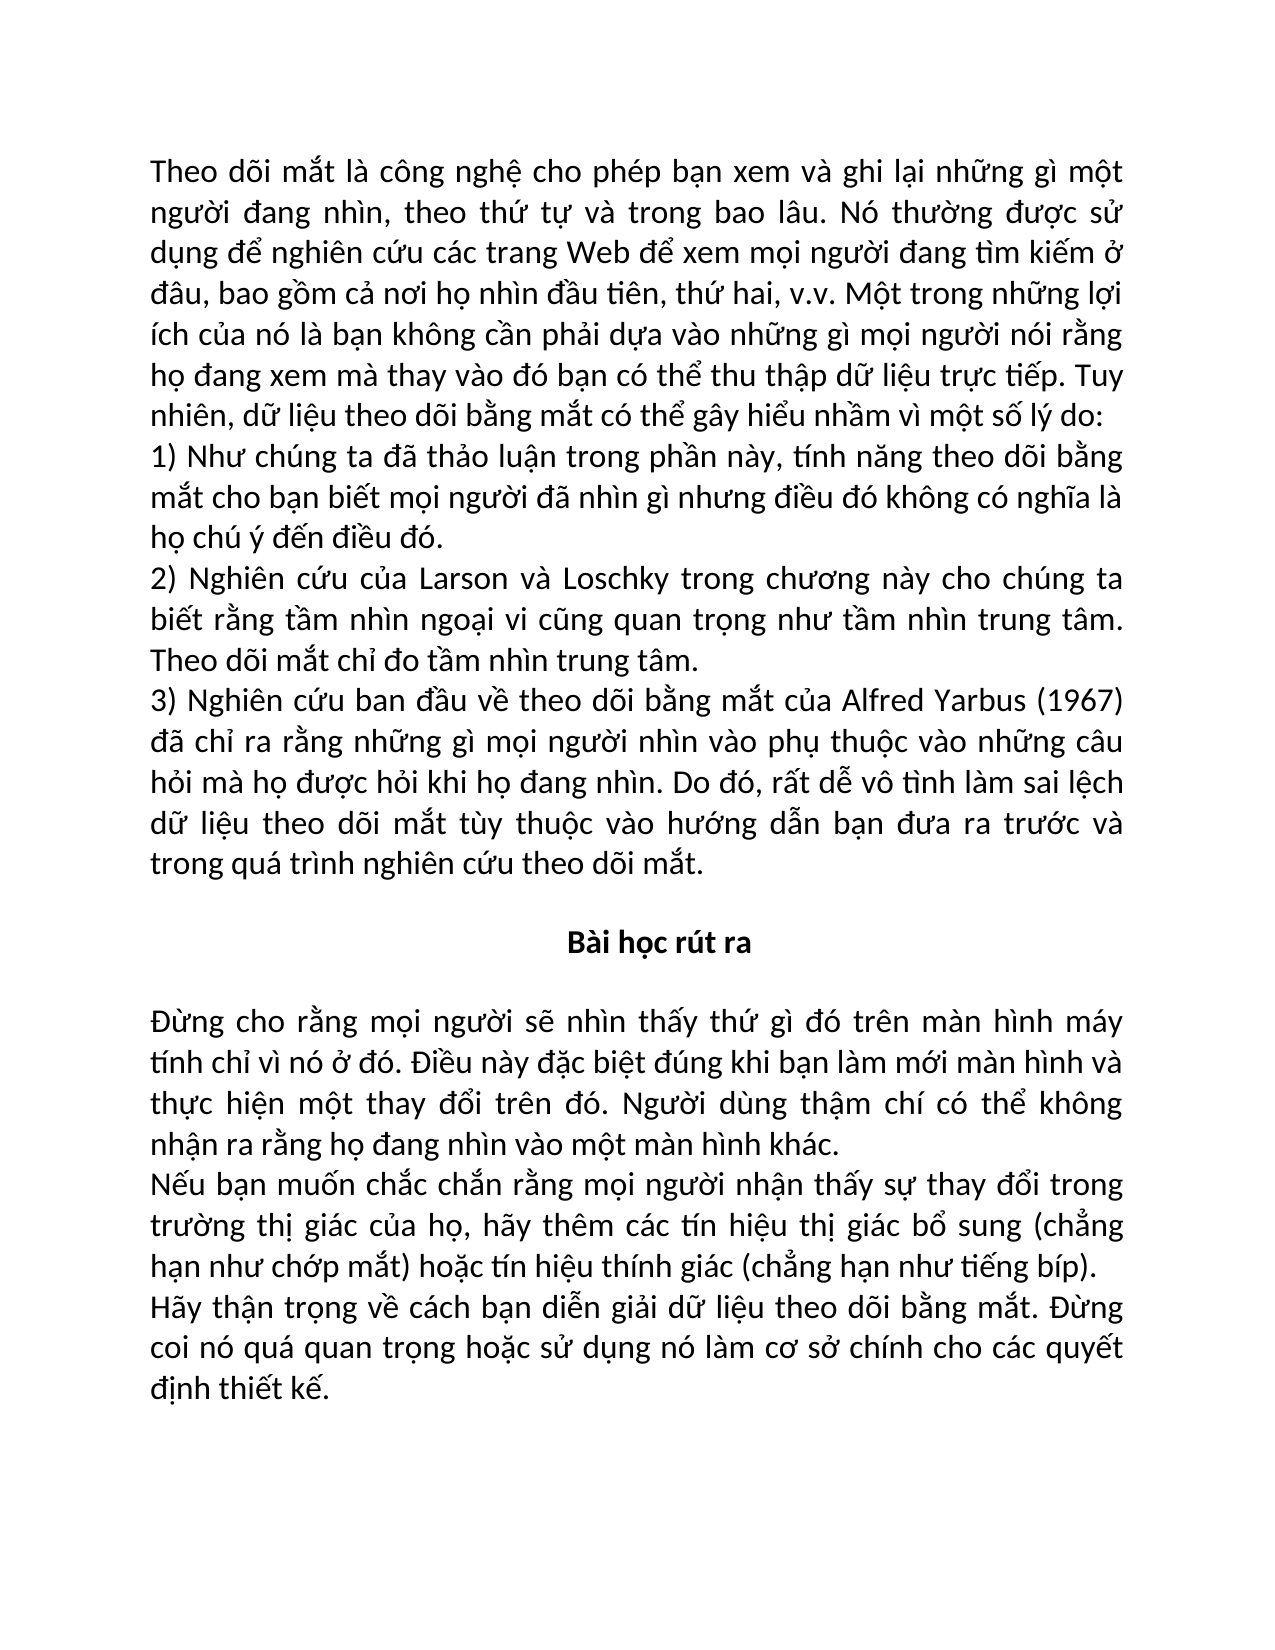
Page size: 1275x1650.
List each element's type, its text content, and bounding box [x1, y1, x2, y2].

text 2) Nghiên cứu của Larson và Loschky trong chương này cho chúng ta biết rằng tầm nhìn ngoại vi cũng quan trọng như tầm nhìn trung tâm. Theo dõi mắt chỉ đo tầm nhìn trung tâm. [150, 557, 1125, 679]
text 1) Như chúng ta đã thảo luận trong phần này, tính năng theo dõi bằng mắt cho bạn biết mọi người đã nhìn gì nhưng điều đó không có nghĩa là họ chú ý đến điều đó. [150, 435, 1125, 557]
text 3) Nghiên cứu ban đầu về theo dõi bằng mắt của Alfred Yarbus (1967) đã chỉ ra rằng những gì mọi người nhìn vào phụ thuộc vào những câu hỏi mà họ được hỏi khi họ đang nhìn. Do đó, rất dễ vô tình làm sai lệch dữ liệu theo dõi mắt tùy thuộc vào hướng dẫn bạn đưa ra trước và trong quá trình nghiên cứu theo dõi mắt. [150, 679, 1125, 883]
text Nếu bạn muốn chắc chắn rằng mọi người nhận thấy sự thay đổi trong trường thị giác của họ, hãy thêm các tín hiệu thị giác bổ sung (chẳng hạn như chớp mắt) hoặc tín hiệu thính giác (chẳng hạn như tiếng bíp). [150, 1163, 1125, 1286]
text Bài học rút ra [150, 921, 1125, 962]
text Đừng cho rằng mọi người sẽ nhìn thấy thứ gì đó trên màn hình máy tính chỉ vì nó ở đó. Điều này đặc biệt đúng khi bạn làm mới màn hình và thực hiện một thay đổi trên đó. Người dùng thậm chí có thể không nhận ra rằng họ đang nhìn vào một màn hình khác. [150, 1001, 1125, 1163]
text Hãy thận trọng về cách bạn diễn giải dữ liệu theo dõi bằng mắt. Đừng coi nó quá quan trọng hoặc sử dụng nó làm cơ sở chính cho các quyết định thiết kế. [150, 1286, 1125, 1408]
text Theo dõi mắt là công nghệ cho phép bạn xem và ghi lại những gì một người đang nhìn, theo thứ tự và trong bao lâu. Nó thường được sử dụng để nghiên cứu các trang Web để xem mọi người đang tìm kiếm ở đâu, bao gồm cả nơi họ nhìn đầu tiên, thứ hai, v.v. Một trong những lợi ích của nó là bạn không cần phải dựa vào những gì mọi người nói rằng họ đang xem mà thay vào đó bạn có thể thu thập dữ liệu trực tiếp. Tuy nhiên, dữ liệu theo dõi bằng mắt có thể gây hiểu nhầm vì một số lý do: [150, 150, 1125, 435]
